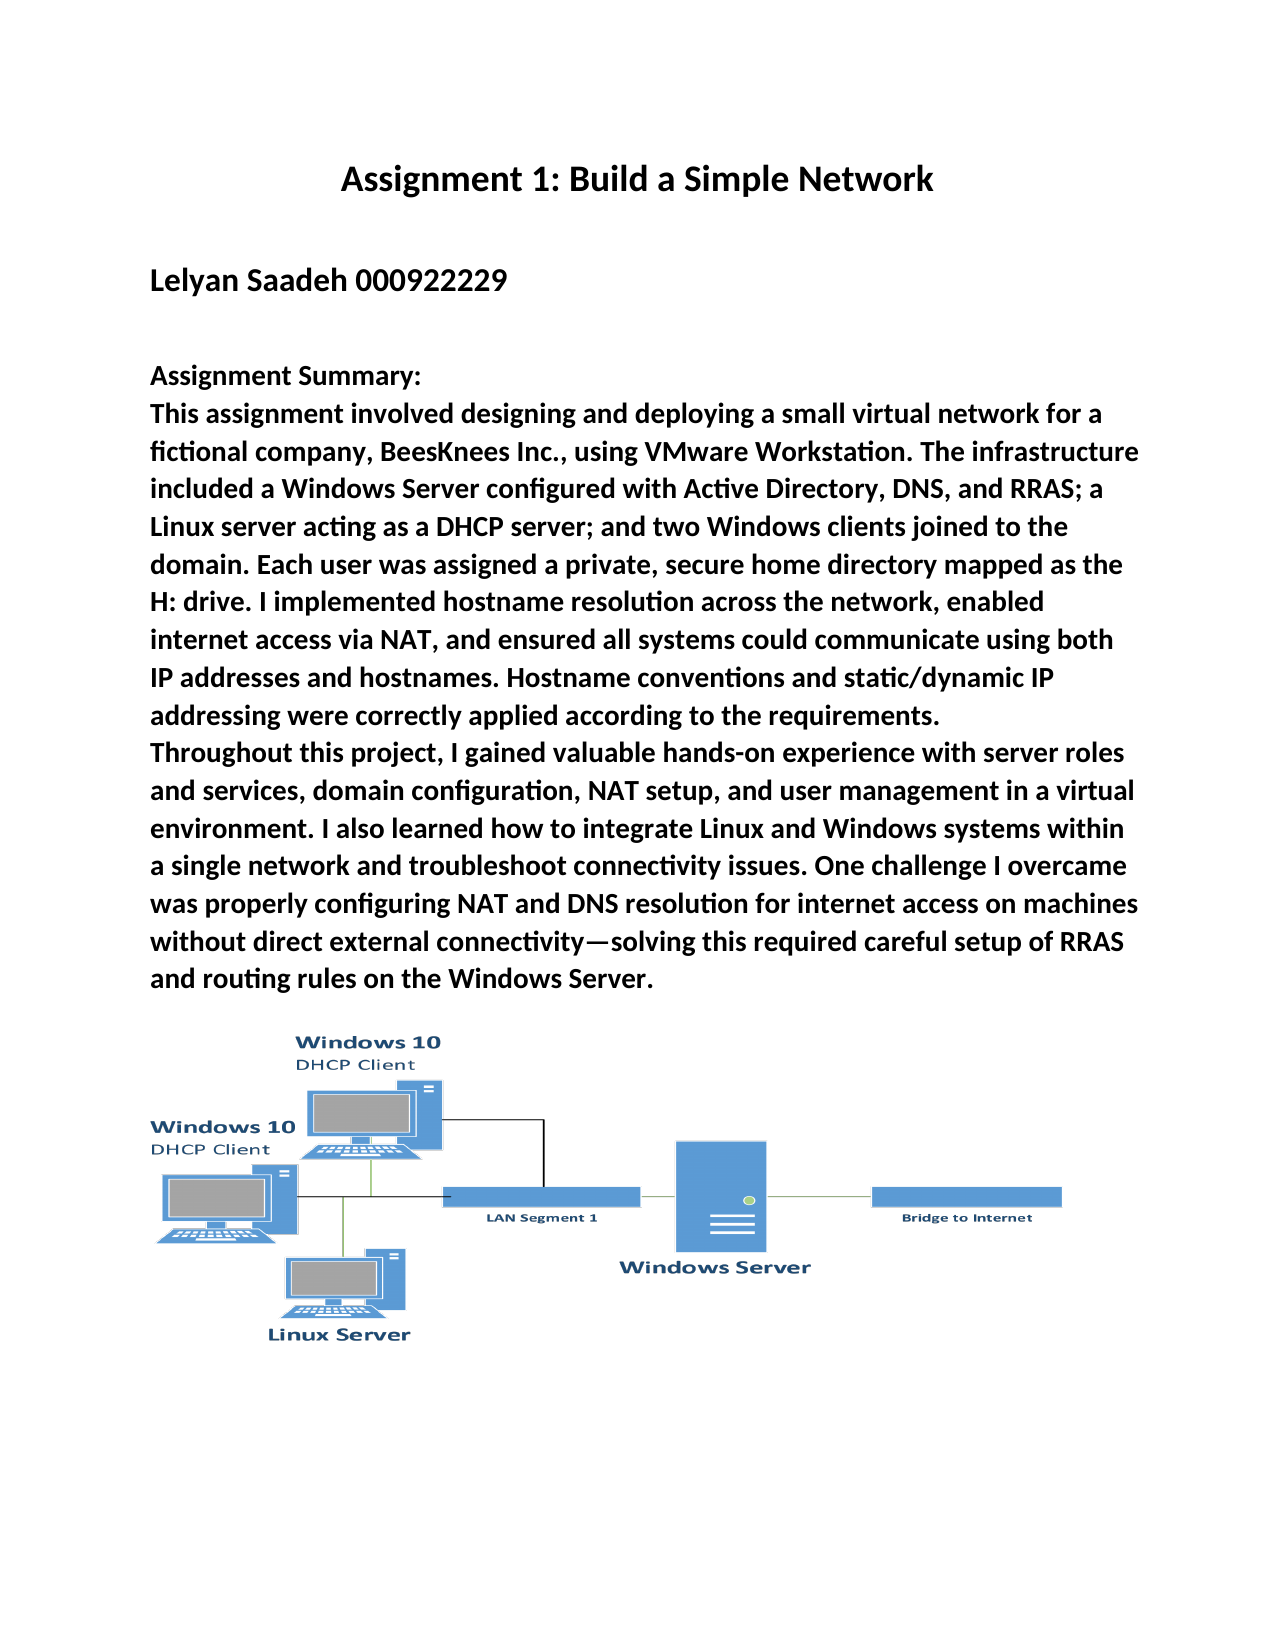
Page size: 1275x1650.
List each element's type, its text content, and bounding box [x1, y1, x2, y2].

text Throughout this project, I gained valuable hands-on experience with server roles and services, domain configuration, NAT setup, and user management in a virtual environment. I also learned how to integrate Linux and Windows systems within a single network and troubleshoot connectivity issues. One challenge I overcame was properly configuring NAT and DNS resolution for internet access on machines without direct external connectivity—solving this required careful setup of RRAS and routing rules on the Windows Server. [150, 734, 1142, 996]
text Assignment 1: Build a Simple Network [150, 155, 1125, 201]
text Lelyan Saadeh 000922229 [150, 259, 1142, 299]
text This assignment involved designing and deploying a small virtual network for a fictional company, BeesKnees Inc., using VMware Workstation. The infrastructure included a Windows Server configured with Active Directory, DNS, and RRAS; a Linux server acting as a DHCP server; and two Windows clients joined to the domain. Each user was assigned a private, secure home directory mapped as the H: drive. I implemented hostname resolution across the network, enabled internet access via NAT, and ensured all systems could communicate using both IP addresses and hostnames. Hostname conventions and static/dynamic IP addressing were correctly applied according to the requirements. [150, 395, 1142, 732]
text Assignment Summary: [150, 357, 1142, 393]
picture [150, 1036, 1063, 1341]
